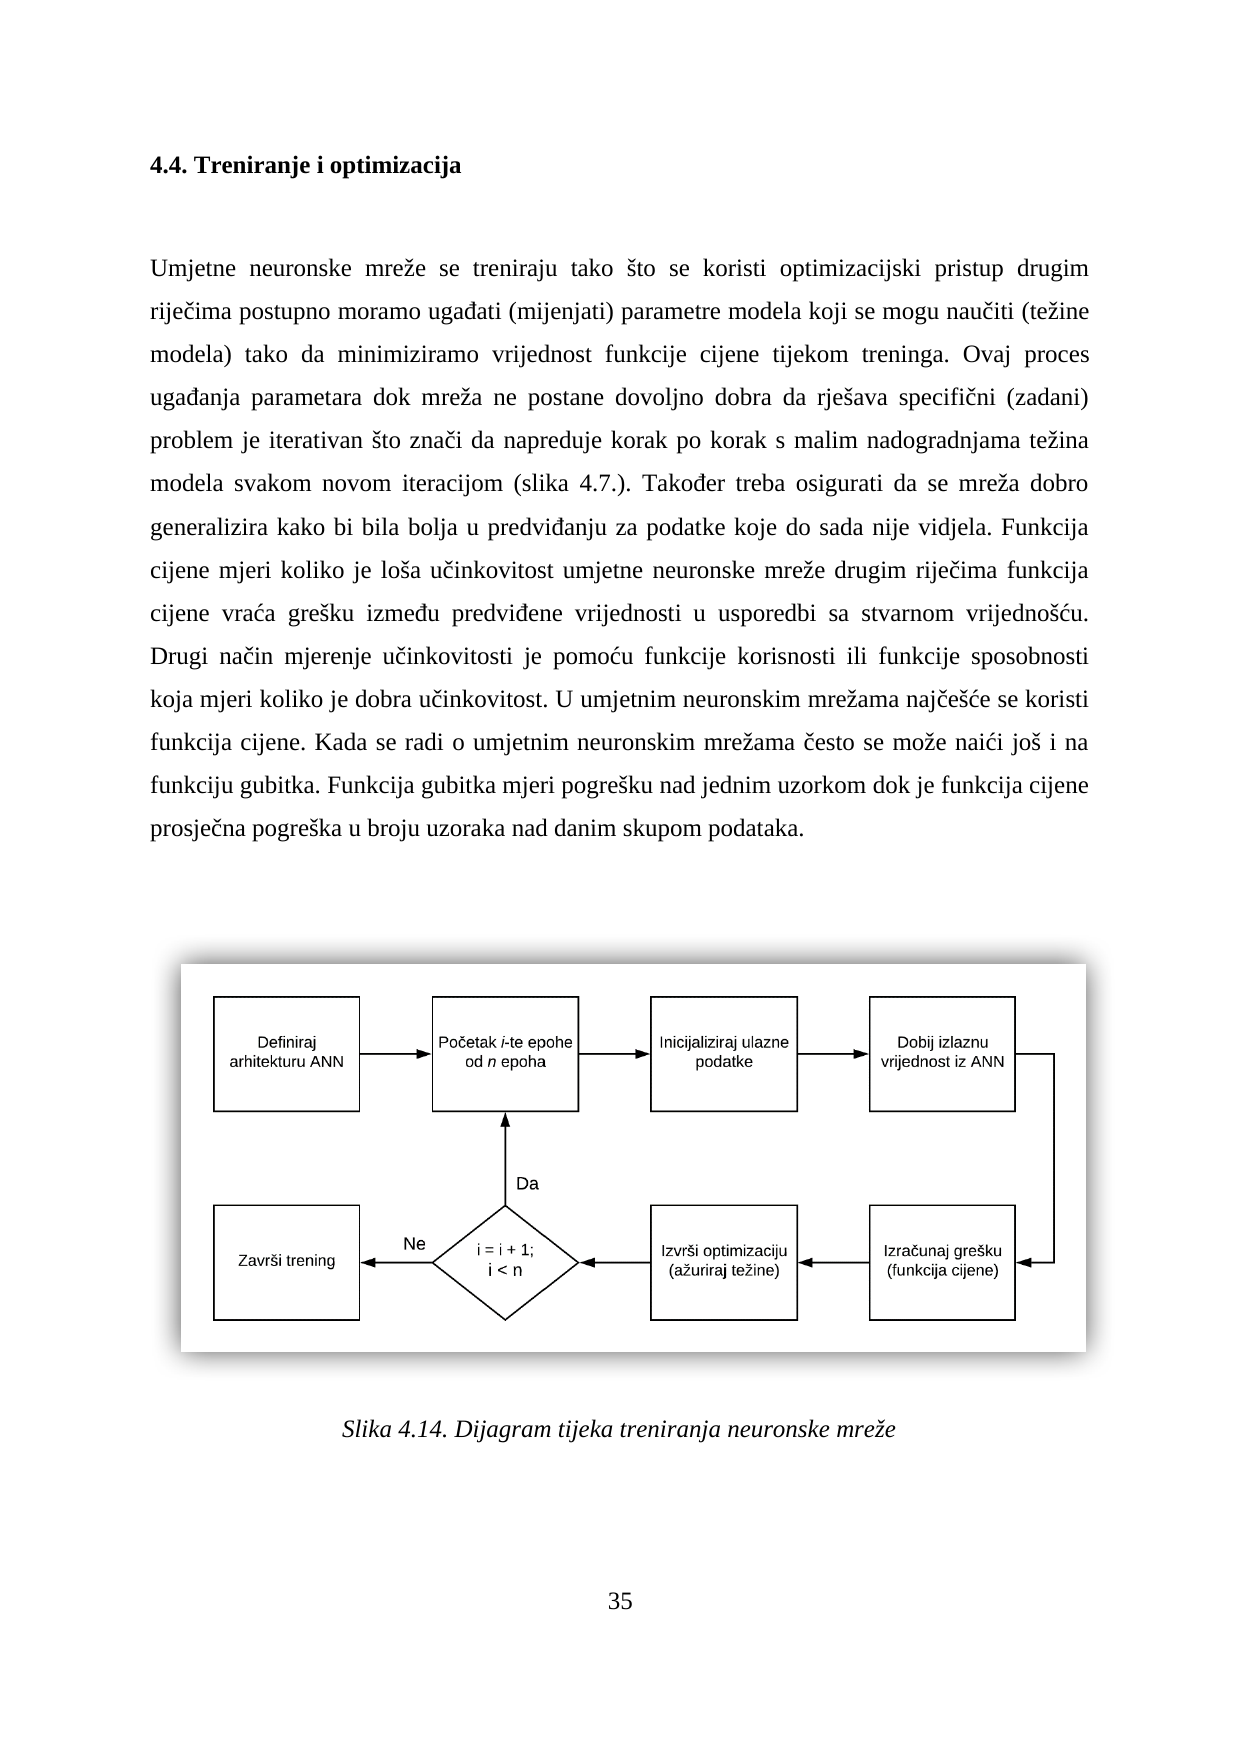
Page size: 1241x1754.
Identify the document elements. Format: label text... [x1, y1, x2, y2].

text Umjetne neuronske mreže se treniraju tako što se koristi optimizacijski pristup drugim riječima postupno moramo ugađati (mijenjati) parametre modela koji se mogu naučiti (težine modela) tako da minimiziramo vrijednost funkcije cijene tijekom treninga. Ovaj proces ugađanja parametara dok mreža ne postane dovoljno dobra da rješava specifični (zadani) problem je iterativan što znači da napreduje korak po korak s malim nadogradnjama težina modela svakom novom iteracijom (slika 4.7.). Također treba osigurati da se mreža dobro generalizira kako bi bila bolja u predviđanju za podatke koje do sada nije vidjela. Funkcija cijene mjeri koliko je loša učinkovitost umjetne neuronske mreže drugim riječima funkcija cijene vraća grešku između predviđene vrijednosti u usporedbi sa stvarnom vrijednošću. Drugi način mjerenje učinkovitosti je pomoću funkcije korisnosti ili funkcije sposobnosti koja mjeri koliko je dobra učinkovitost. U umjetnim neuronskim mrežama najčešće se koristi funkcija cijene. Kada se radi o umjetnim neuronskim mrežama često se može naići još i na funkciju gubitka. Funkcija gubitka mjeri pogrešku nad jednim uzorkom dok je funkcija cijene prosječna pogreška u broju uzoraka nad danim skupom podataka. [150, 253, 1090, 842]
subtitle Treniranje i optimizacija [150, 150, 1090, 179]
picture [181, 964, 1086, 1352]
